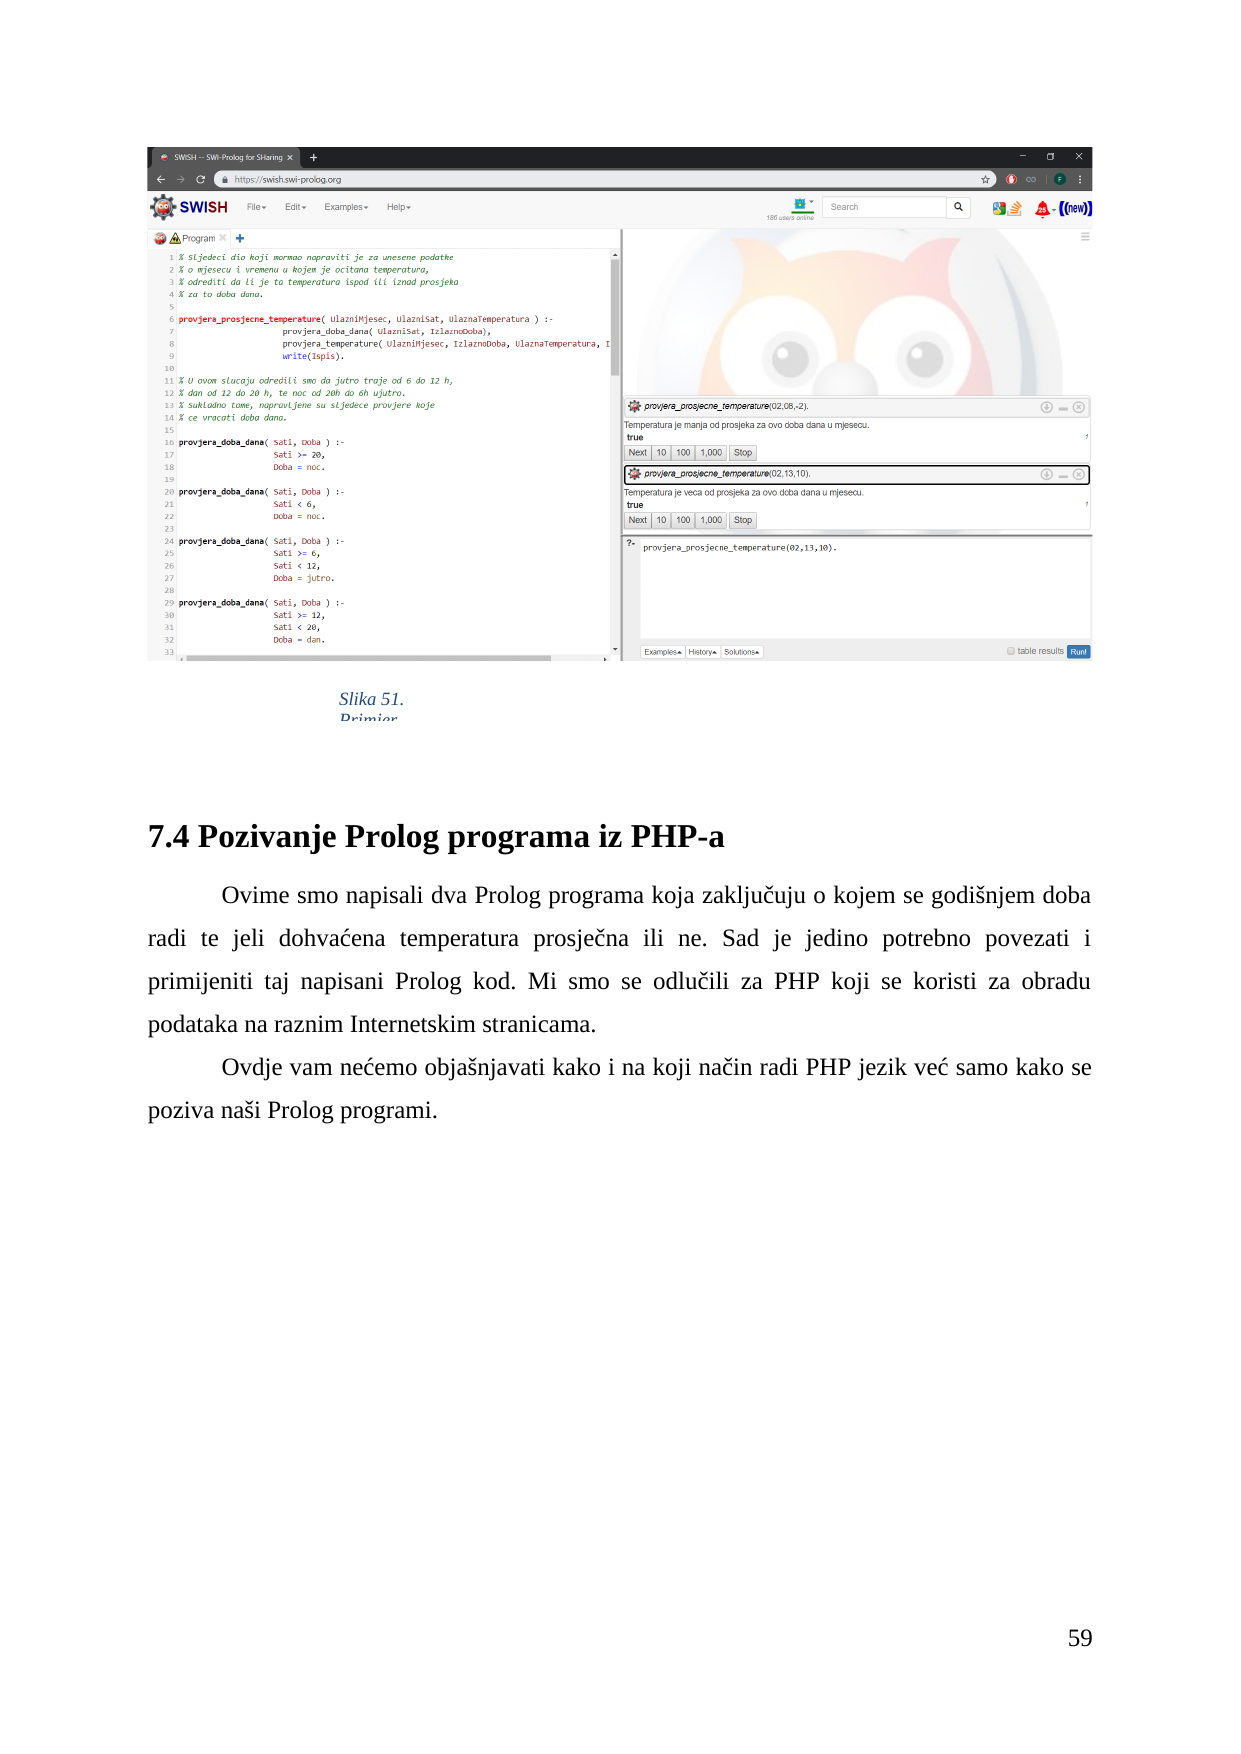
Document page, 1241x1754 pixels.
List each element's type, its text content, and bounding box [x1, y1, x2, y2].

subtitle 7.4 Pozivanje Prolog programa iz PHP-a [148, 817, 1093, 855]
text Ovdje vam nećemo objašnjavati kako i na koji način radi PHP jezik već samo kako se poziva naši Prolog programi. [148, 1052, 1093, 1124]
picture [147, 147, 1093, 661]
text Ovime smo napisali dva Prolog programa koja zaključuju o kojem se godišnjem doba radi te jeli dohvaćena temperatura prosječna ili ne. Sad je jedino potrebno povezati i primijeniti taj napisani Prolog kod. Mi smo se odlučili za PHP koji se koristi za obradu podataka na raznim Internetskim stranicama. [148, 880, 1093, 1038]
